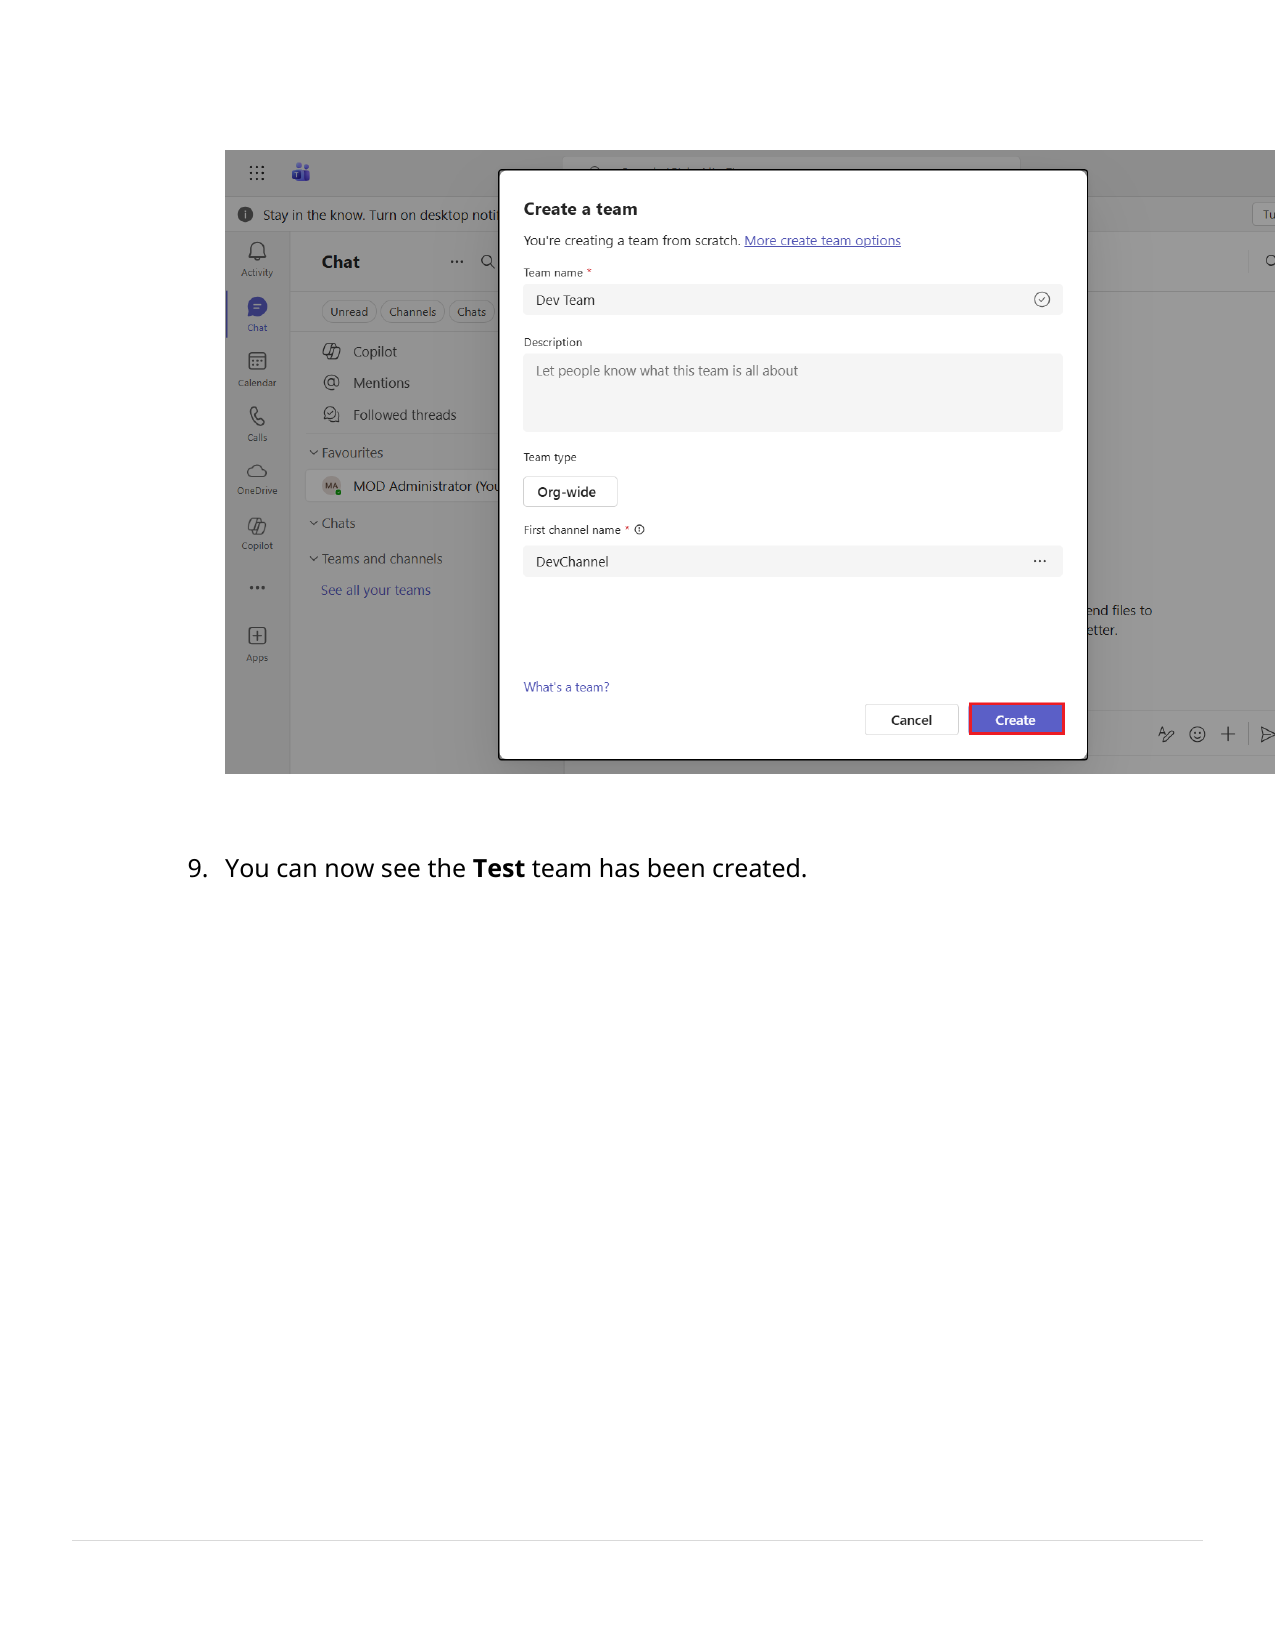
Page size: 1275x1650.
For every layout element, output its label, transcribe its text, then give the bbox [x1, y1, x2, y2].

list You can now see the Test team has been created. [187, 851, 1125, 885]
picture [225, 150, 1275, 774]
